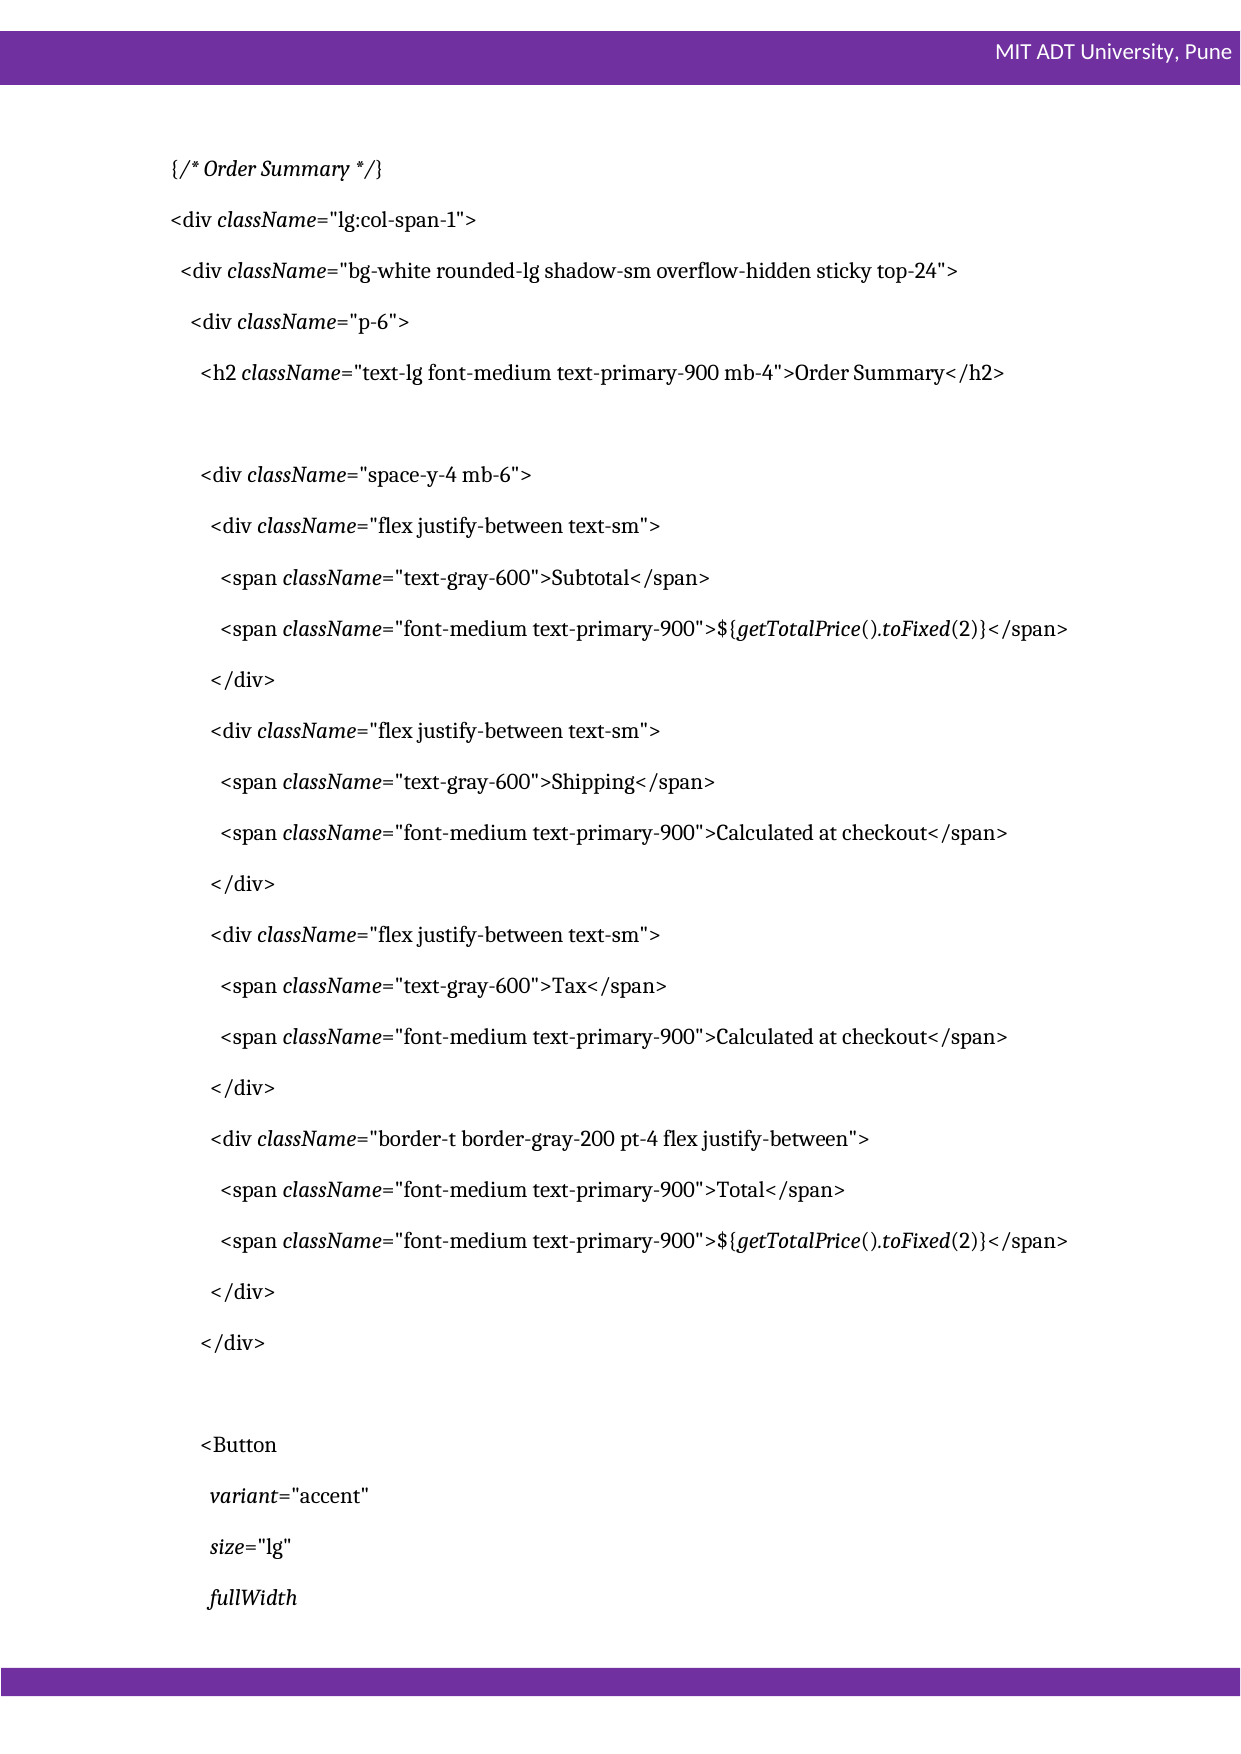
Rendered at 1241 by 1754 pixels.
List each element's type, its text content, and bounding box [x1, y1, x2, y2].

text <div className="border-t border-gray-200 pt-4 flex justify-between"> [120, 1126, 1195, 1152]
text <div className="lg:col-span-1"> [120, 207, 1195, 233]
text <div className="p-6"> [120, 309, 1195, 336]
text variant="accent" [120, 1483, 1195, 1509]
text <div className="space-y-4 mb-6"> [120, 462, 1195, 489]
text {/* Order Summary */} [120, 156, 1195, 182]
text <div className="flex justify-between text-sm"> [120, 922, 1195, 948]
text fullWidth [120, 1585, 1195, 1612]
text <span className="text-gray-600">Shipping</span> [120, 768, 1195, 795]
text <div className="flex justify-between text-sm"> [120, 513, 1195, 540]
text <span className="font-medium text-primary-900">${getTotalPrice().toFixed(2)}</span> [120, 1228, 1195, 1254]
text <span className="text-gray-600">Tax</span> [120, 973, 1195, 999]
text </div> [120, 871, 1195, 897]
text </div> [120, 1279, 1195, 1305]
text </div> [120, 666, 1195, 693]
text size="lg" [120, 1534, 1195, 1561]
text <Button [120, 1432, 1195, 1458]
text <span className="font-medium text-primary-900">Calculated at checkout</span> [120, 819, 1195, 846]
text <span className="font-medium text-primary-900">Total</span> [120, 1177, 1195, 1203]
text <div className="bg-white rounded-lg shadow-sm overflow-hidden sticky top-24"> [120, 258, 1195, 284]
text <span className="font-medium text-primary-900">${getTotalPrice().toFixed(2)}</span> [120, 615, 1195, 642]
text <span className="text-gray-600">Subtotal</span> [120, 564, 1195, 591]
text <h2 className="text-lg font-medium text-primary-900 mb-4">Order Summary</h2> [120, 360, 1195, 387]
text </div> [120, 1330, 1195, 1356]
text </div> [120, 1075, 1195, 1101]
text <div className="flex justify-between text-sm"> [120, 717, 1195, 744]
text <span className="font-medium text-primary-900">Calculated at checkout</span> [120, 1024, 1195, 1050]
